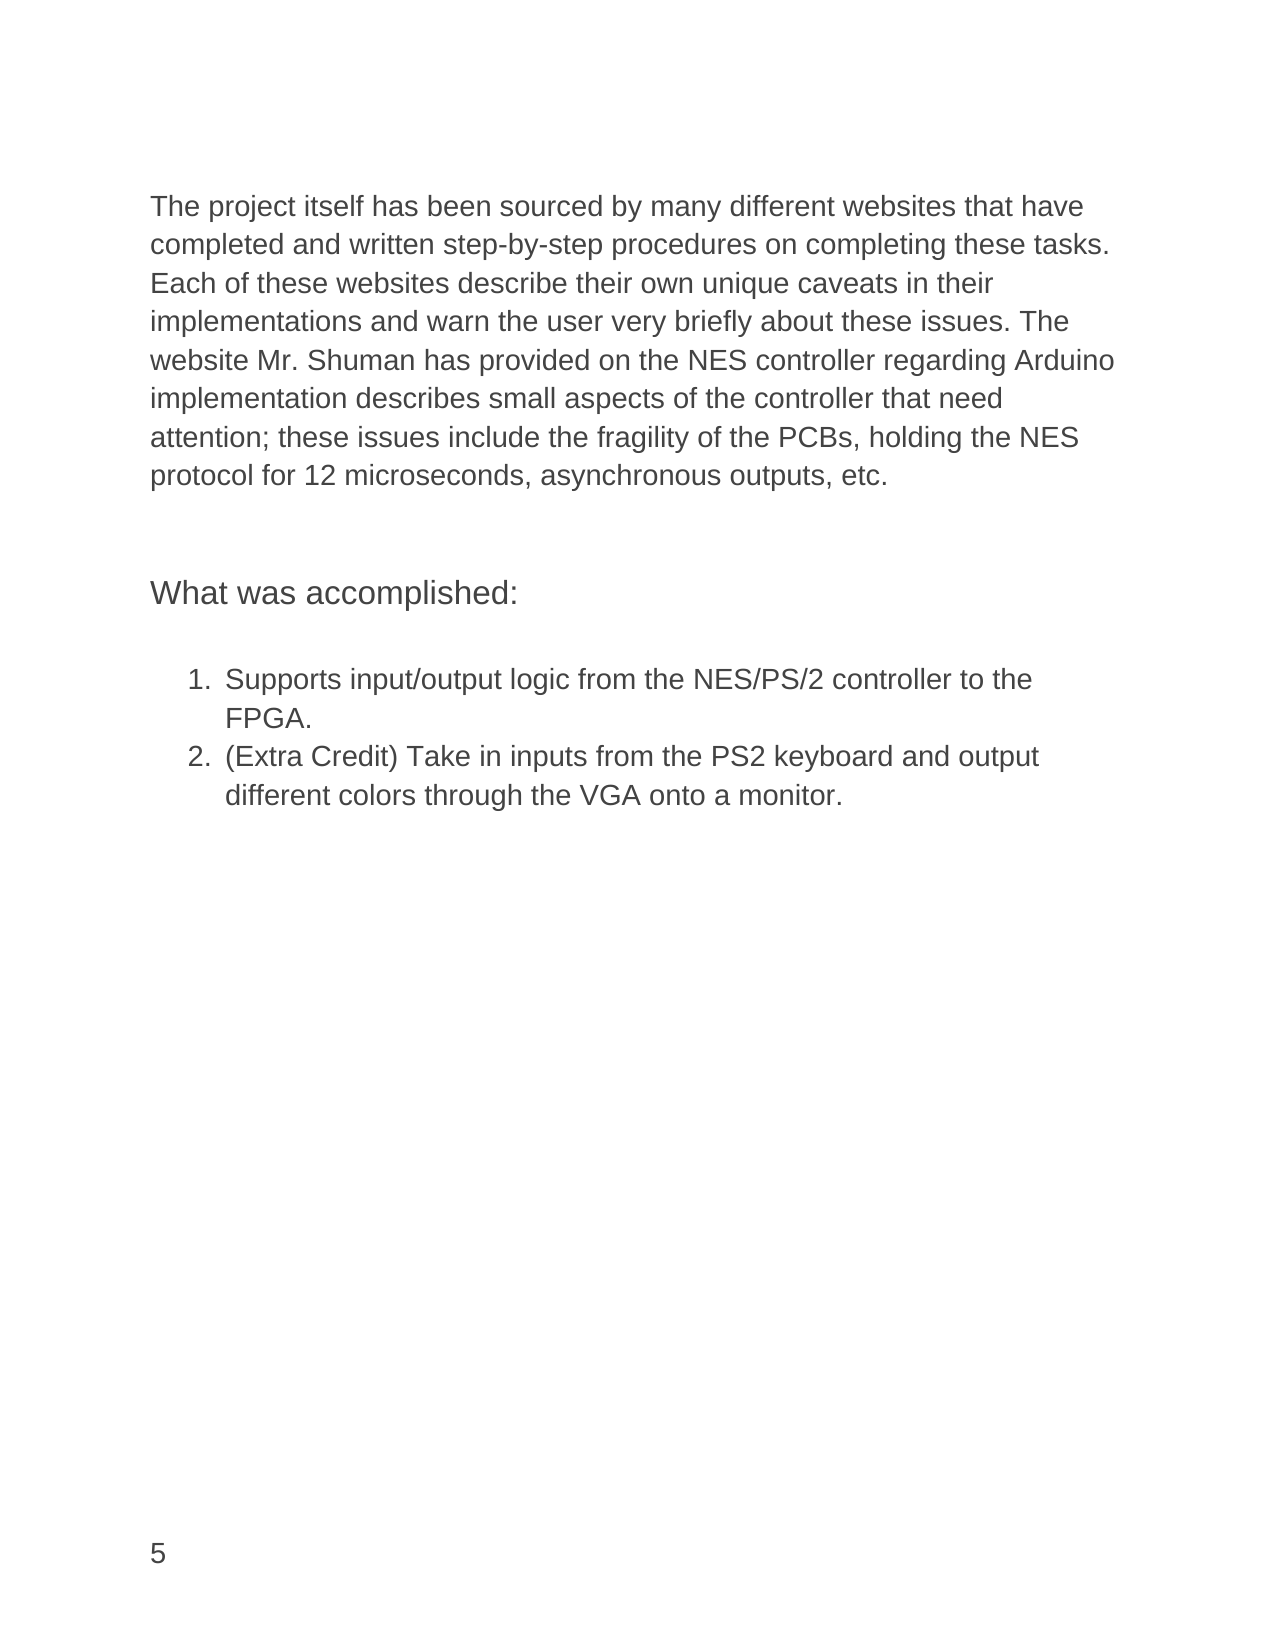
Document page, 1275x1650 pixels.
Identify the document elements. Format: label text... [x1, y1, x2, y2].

text The project itself has been sourced by many different websites that have completed and written step-by-step procedures on completing these tasks. Each of these websites describe their own unique caveats in their implementations and warn the user very briefly about these issues. The website Mr. Shuman has provided on the NES controller regarding Arduino implementation describes small aspects of the controller that need attention; these issues include the fragility of the PCBs, holding the NES protocol for 12 microseconds, asynchronous outputs, etc. [150, 188, 1125, 492]
list (Extra Credit) Take in inputs from the PS2 keyboard and output different colors through the VGA onto a monitor. [187, 739, 1125, 812]
subtitle What was accomplished: [150, 573, 1125, 611]
list Supports input/output logic from the NES/PS/2 controller to the FPGA. [187, 662, 1125, 734]
